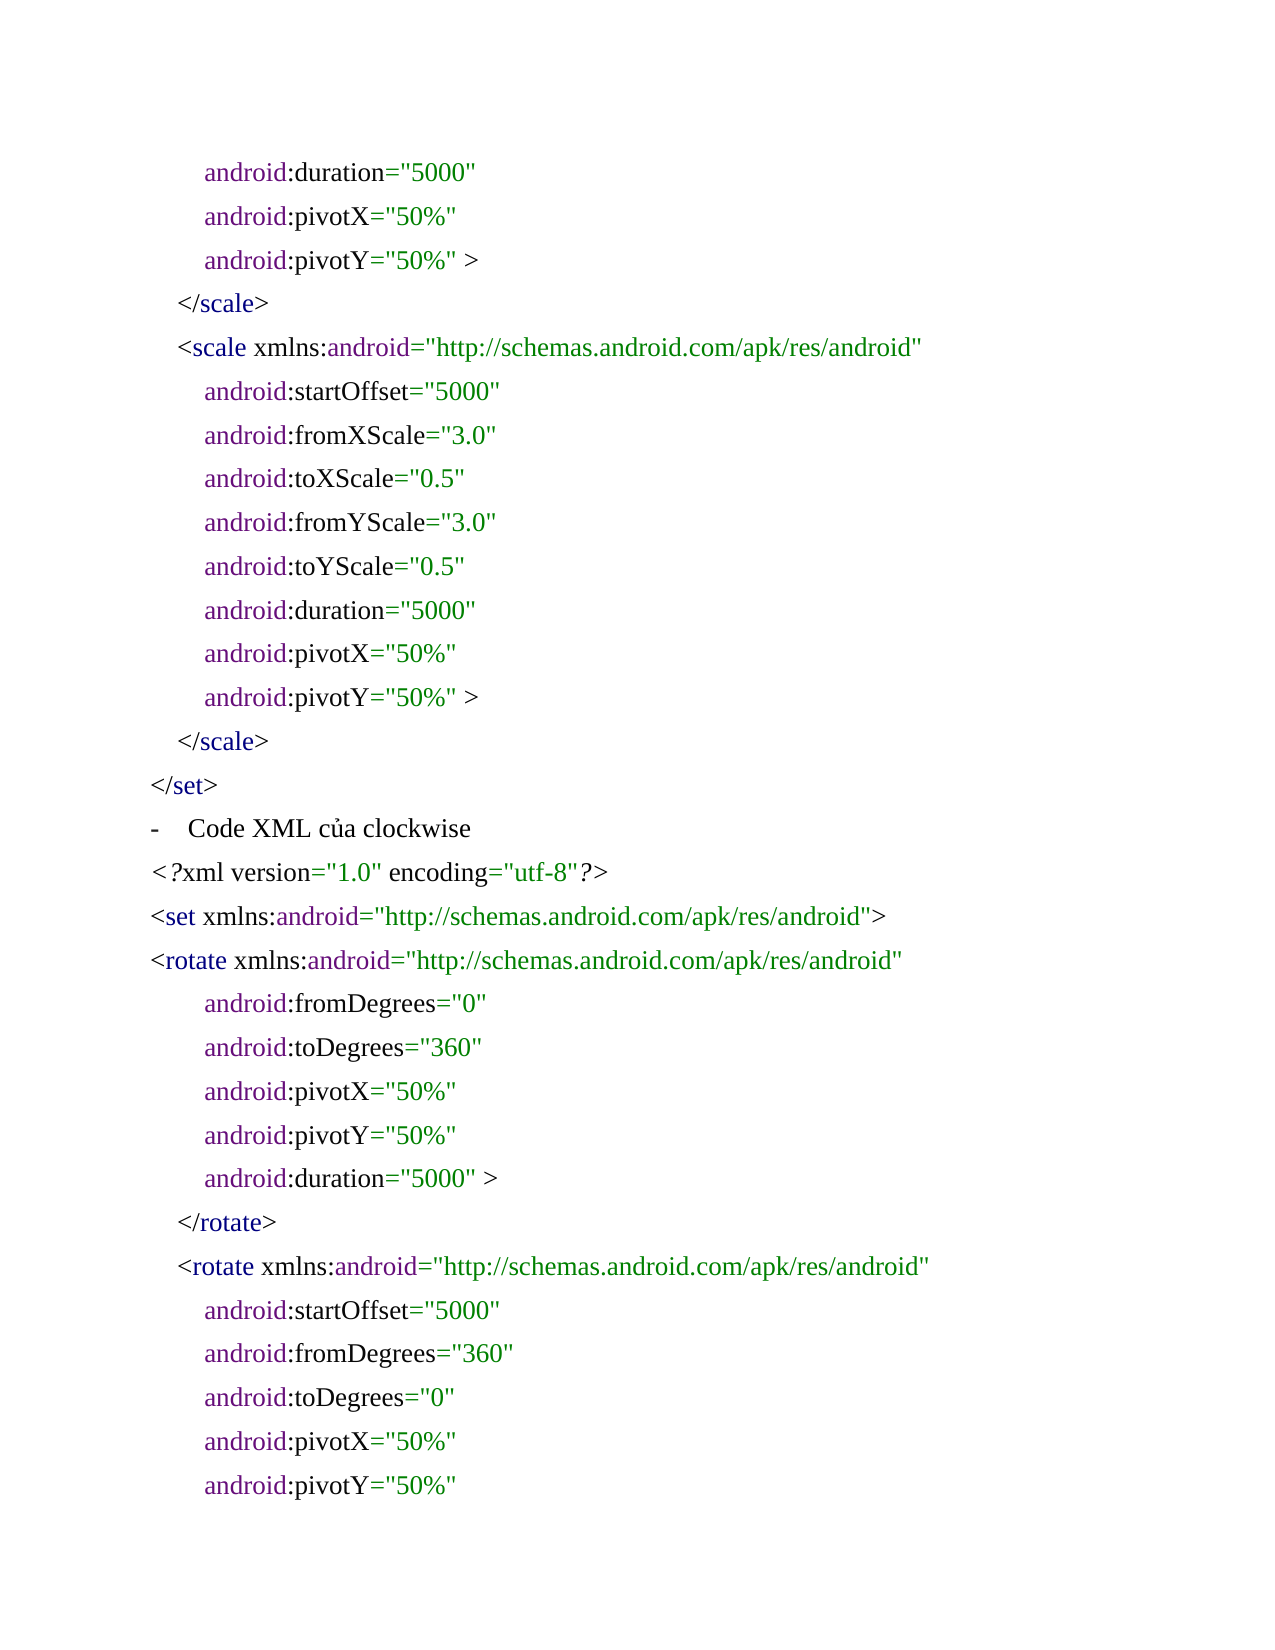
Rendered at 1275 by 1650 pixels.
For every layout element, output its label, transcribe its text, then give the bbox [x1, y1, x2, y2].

text <rotate xmlns:android="http://schemas.android.com/apk/res/android" [150, 1244, 1125, 1281]
text android:pivotY="50%" > [150, 237, 1125, 275]
text android:pivotY="50%" > [150, 675, 1125, 712]
text android:pivotY="50%" [150, 1112, 1125, 1150]
text android:pivotY="50%" [150, 1462, 1125, 1500]
text android:duration="5000" [150, 150, 1125, 187]
text android:fromYScale="3.0" [150, 500, 1125, 537]
text </set> [150, 762, 1125, 800]
text <set xmlns:android="http://schemas.android.com/apk/res/android"> [150, 894, 1125, 931]
text android:toDegrees="360" [150, 1025, 1125, 1062]
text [150, 325, 1125, 362]
text android:toXScale="0.5" [150, 456, 1125, 494]
text android:pivotX="50%" [150, 631, 1125, 669]
text android:startOffset="5000" [150, 1287, 1125, 1325]
text </rotate> [150, 1200, 1125, 1237]
text <?xml version="1.0" encoding="utf-8"?> [150, 850, 1125, 887]
text android:pivotX="50%" [150, 194, 1125, 231]
text android:duration="5000" [150, 587, 1125, 625]
text </scale> [150, 281, 1125, 319]
text android:pivotX="50%" [150, 1069, 1125, 1106]
text android:fromDegrees="0" [150, 981, 1125, 1019]
text android:fromXScale="3.0" [150, 412, 1125, 450]
text android:startOffset="5000" [150, 369, 1125, 406]
text android:fromDegrees="360" [150, 1331, 1125, 1369]
text android:toDegrees="0" [150, 1375, 1125, 1412]
text <rotate xmlns:android="http://schemas.android.com/apk/res/android" [150, 937, 1125, 975]
list Code XML của clockwise [150, 806, 1125, 844]
text </scale> [150, 719, 1125, 756]
text android:duration="5000" > [150, 1156, 1125, 1194]
text android:toYScale="0.5" [150, 544, 1125, 581]
text android:pivotX="50%" [150, 1419, 1125, 1456]
